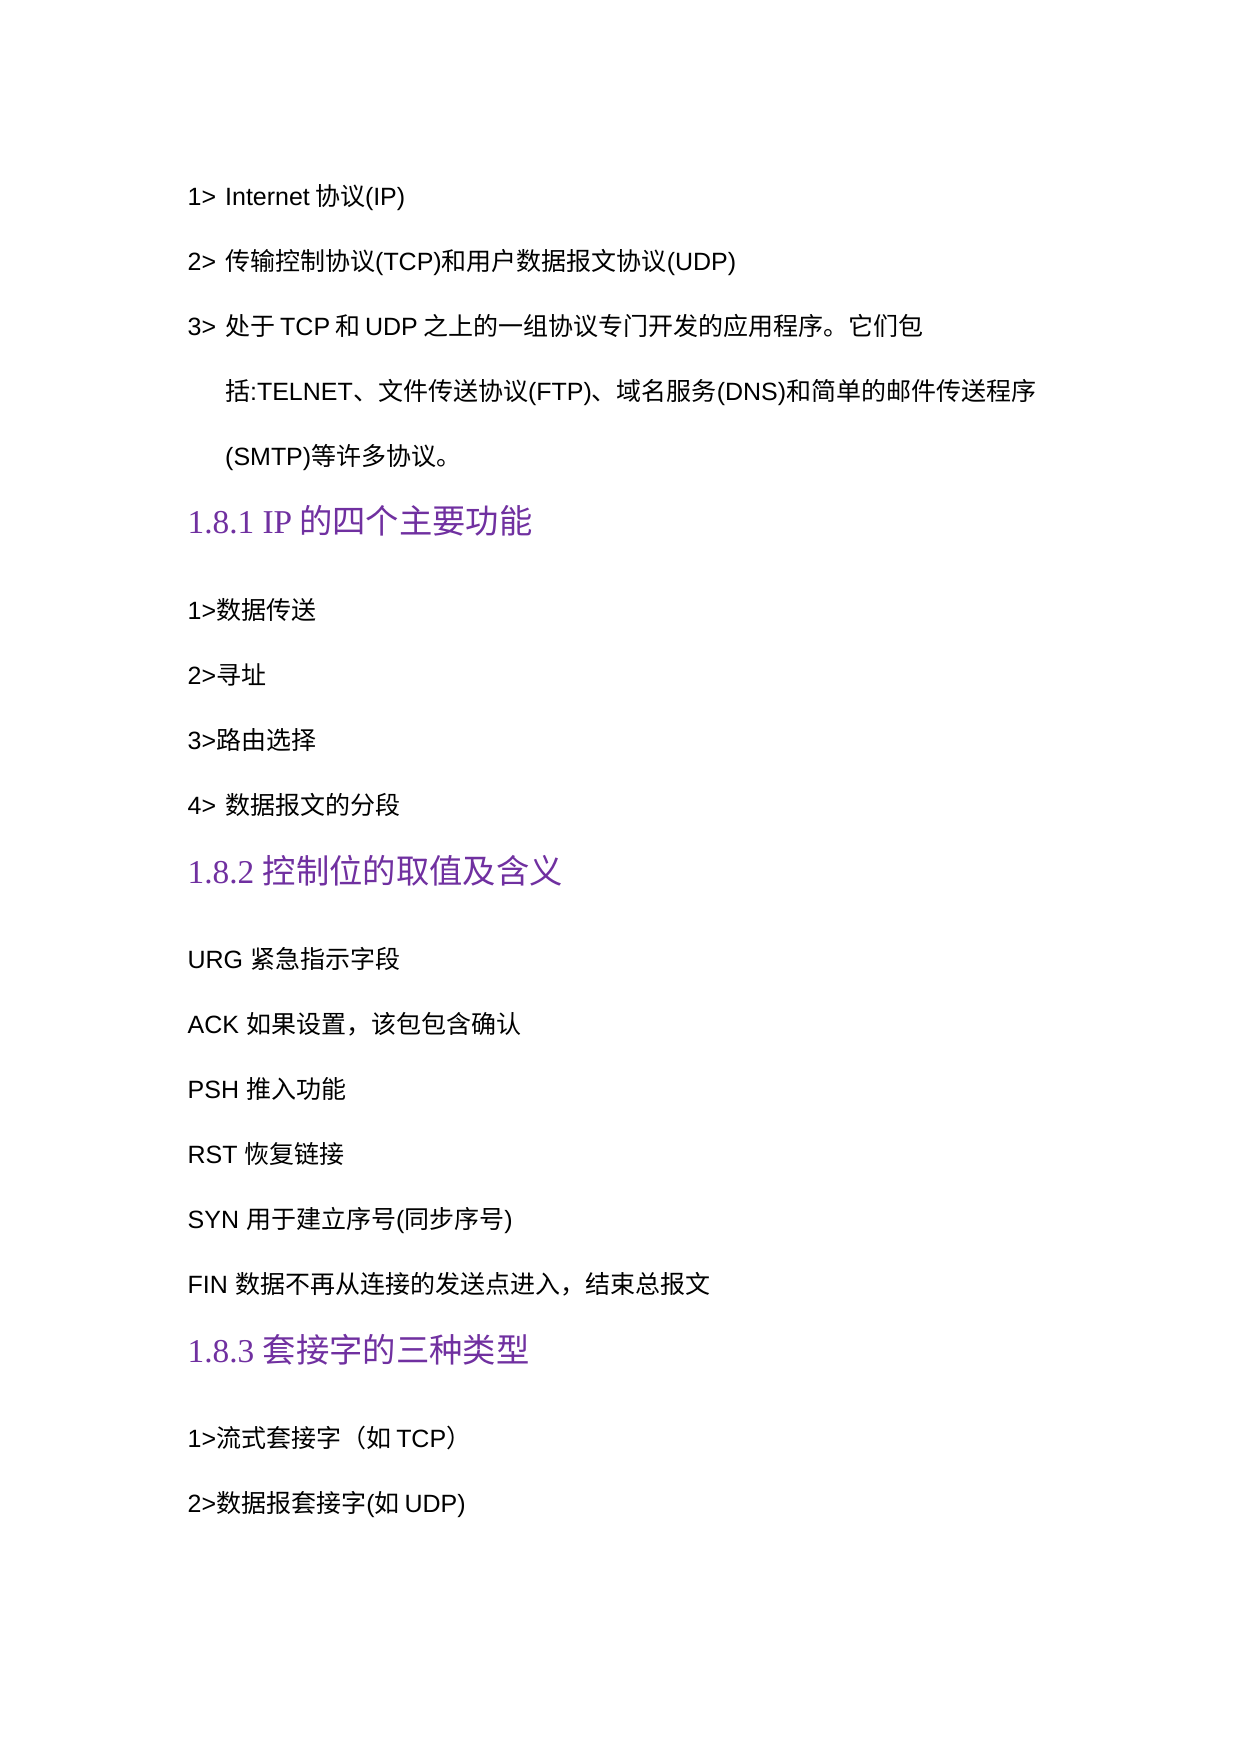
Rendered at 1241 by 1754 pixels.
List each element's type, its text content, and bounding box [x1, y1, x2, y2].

text 2>寻址 [187, 641, 1053, 706]
subtitle 1.8.3 套接字的三种类型 [187, 1315, 1053, 1380]
list 处于TCP和UDP之上的一组协议专门开发的应用程序。它们包括:TELNET、文件传送协议(FTP)、域名服务(DNS)和简单的邮件传送程序(SMTP)等许多协议。 [187, 292, 1053, 487]
subtitle 1.8.1 IP的四个主要功能 [187, 487, 1053, 552]
text 2>数据报套接字(如UDP) [187, 1469, 1053, 1534]
text 1>流式套接字（如TCP） [187, 1404, 1053, 1469]
text FIN 数据不再从连接的发送点进入，结束总报文 [187, 1250, 1053, 1315]
subtitle 1.8.2 控制位的取值及含义 [187, 836, 1053, 901]
text ACK 如果设置，该包包含确认 [187, 990, 1053, 1055]
list 数据报文的分段 [187, 771, 1053, 836]
text URG 紧急指示字段 [187, 925, 1053, 990]
list Internet协议(IP) [187, 162, 1053, 227]
text RST 恢复链接 [187, 1120, 1053, 1185]
list 传输控制协议(TCP)和用户数据报文协议(UDP) [187, 227, 1053, 292]
text 3>路由选择 [187, 706, 1053, 771]
text PSH 推入功能 [187, 1055, 1053, 1120]
text 1>数据传送 [187, 576, 1053, 641]
text SYN 用于建立序号(同步序号) [187, 1185, 1053, 1250]
